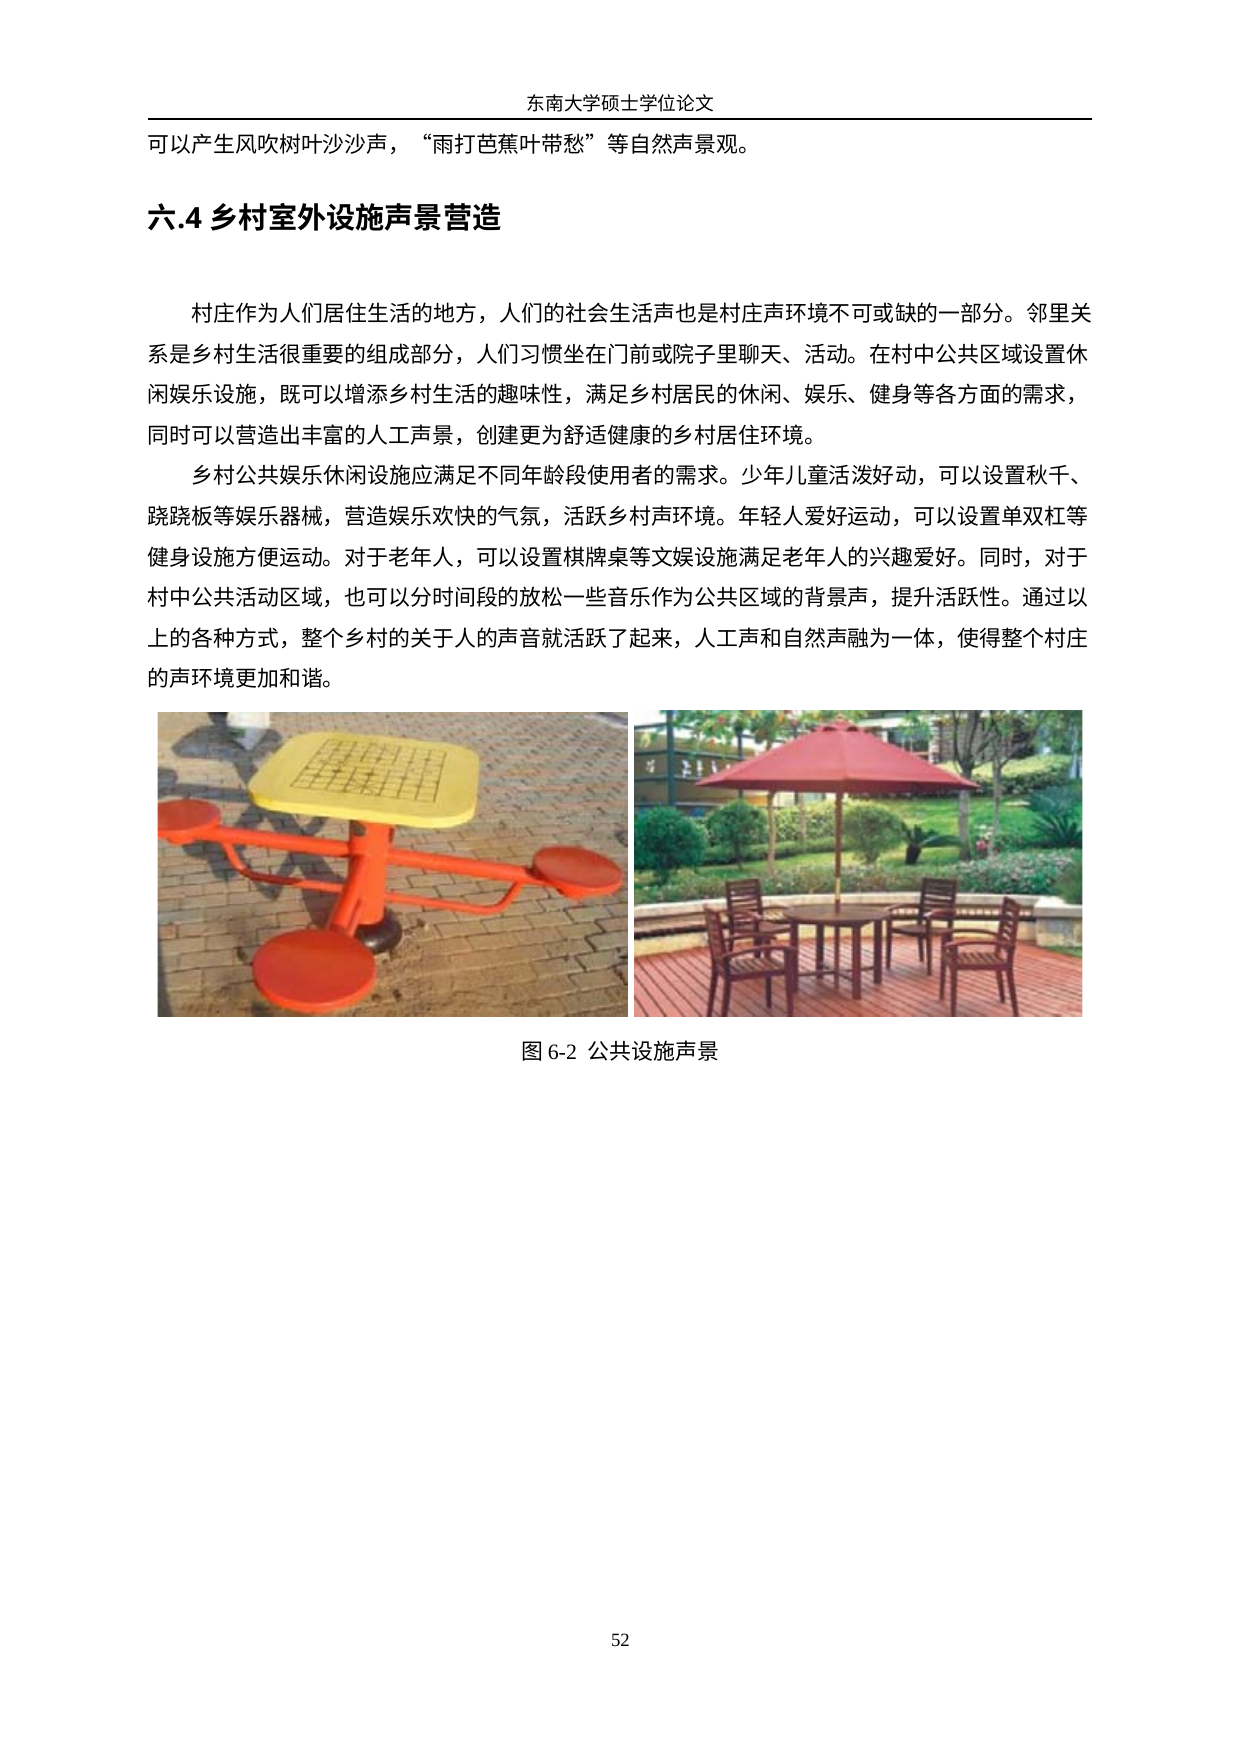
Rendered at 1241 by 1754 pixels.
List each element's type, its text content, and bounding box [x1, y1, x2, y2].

picture [634, 710, 1083, 1017]
picture [157, 712, 628, 1017]
text 乡村公共娱乐休闲设施应满足不同年龄段使用者的需求。少年儿童活泼好动，可以设置秋千、跷跷板等娱乐器械，营造娱乐欢快的气氛，活跃乡村声环境。年轻人爱好运动，可以设置单双杠等健身设施方便运动。对于老年人，可以设置棋牌桌等文娱设施满足老年人的兴趣爱好。同时，对于村中公共活动区域，也可以分时间段的放松一些音乐作为公共区域的背景声，提升活跃性。通过以上的各种方式，整个乡村的关于人的声音就活跃了起来，人工声和自然声融为一体，使得整个村庄的声环境更加和谐。 [148, 458, 1092, 693]
text 图6-2 公共设施声景 [148, 1034, 1092, 1066]
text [148, 127, 1092, 159]
text 乡村室外设施声景营造 [148, 183, 1092, 248]
text 村庄作为人们居住生活的地方，人们的社会生活声也是村庄声环境不可或缺的一部分。邻里关系是乡村生活很重要的组成部分，人们习惯坐在门前或院子里聊天、活动。在村中公共区域设置休闲娱乐设施，既可以增添乡村生活的趣味性，满足乡村居民的休闲、娱乐、健身等各方面的需求，同时可以营造出丰富的人工声景，创建更为舒适健康的乡村居住环境。 [148, 296, 1092, 450]
